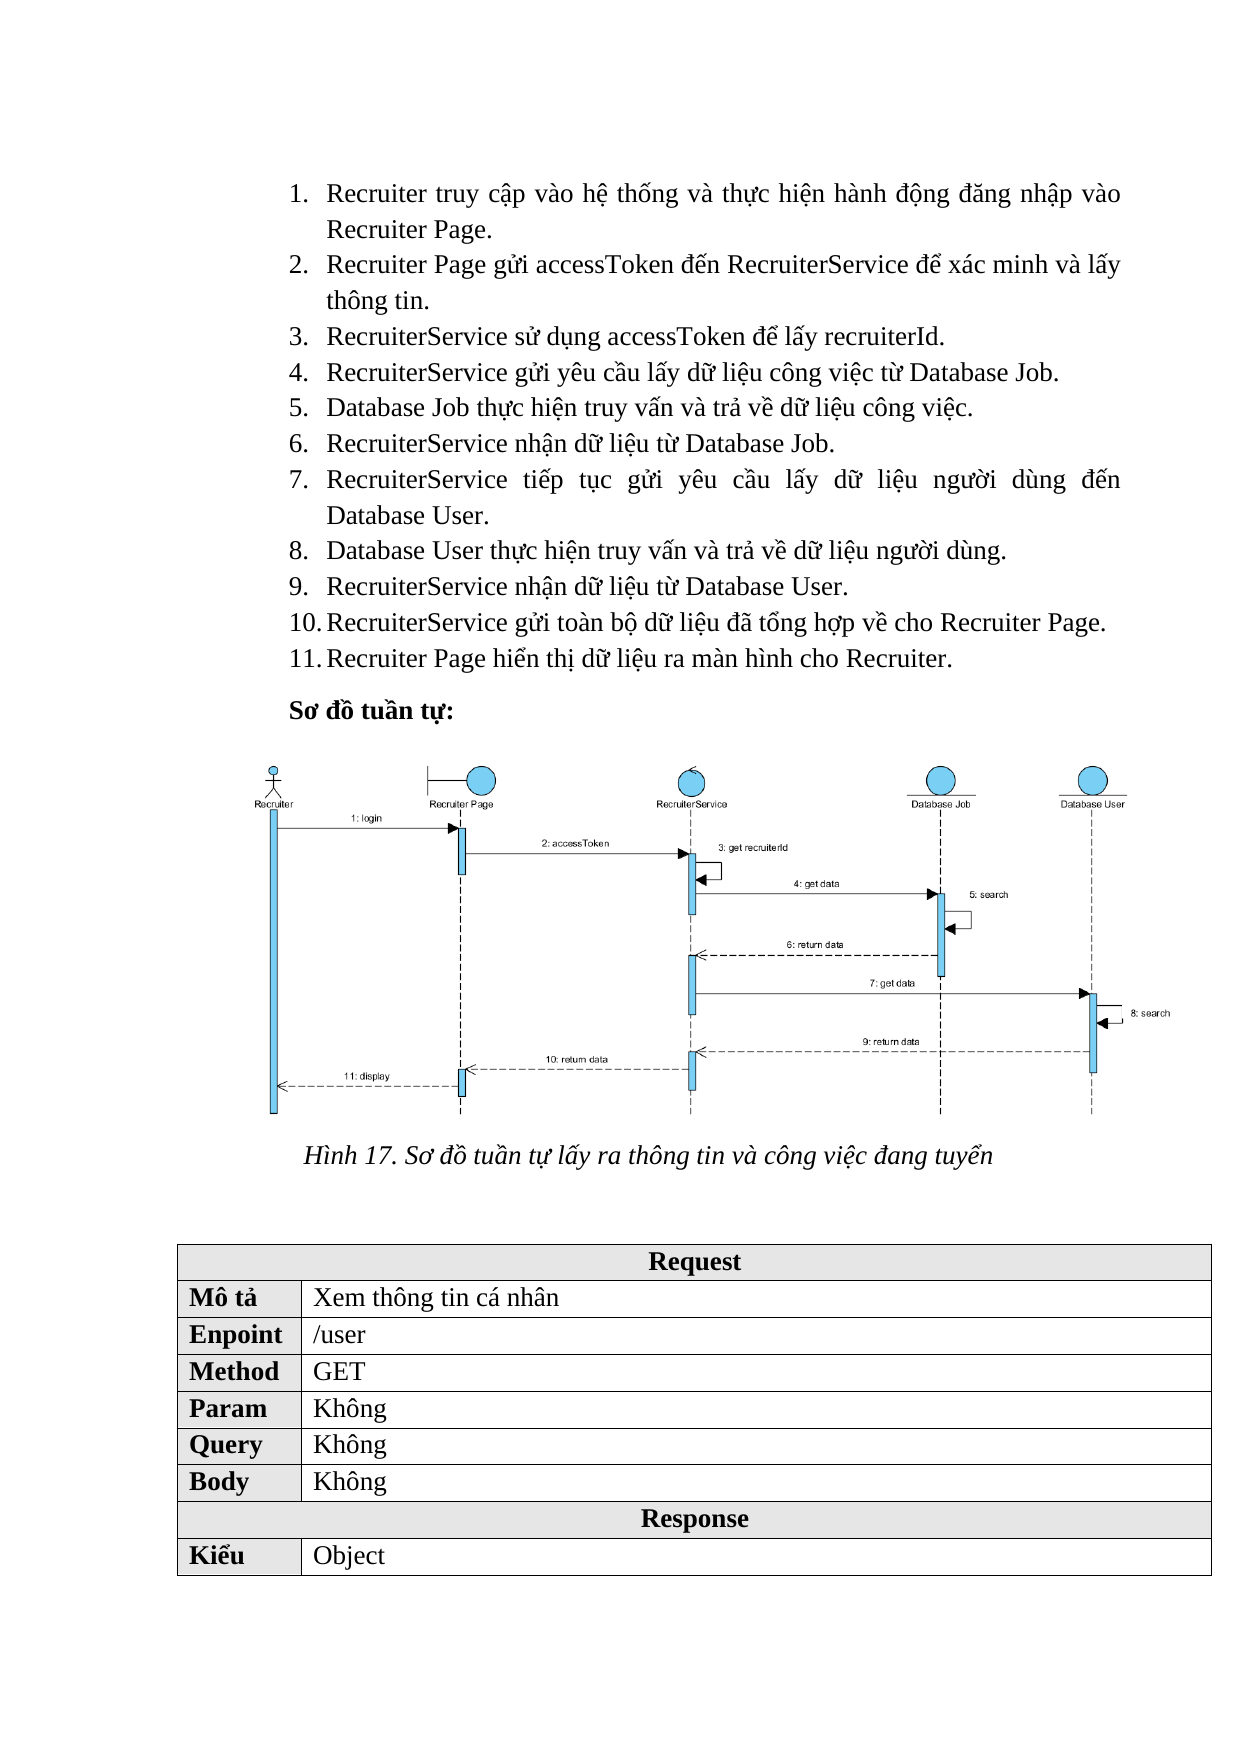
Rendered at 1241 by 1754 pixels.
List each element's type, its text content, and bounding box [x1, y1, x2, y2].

list RecruiterService gửi yêu cầu lấy dữ liệu công việc từ Database Job. [288, 356, 1122, 387]
table_cell Object [302, 1539, 1211, 1574]
table_cell Enpoint [178, 1318, 301, 1354]
list RecruiterService nhận dữ liệu từ Database Job. [288, 427, 1122, 458]
table_cell Không [302, 1429, 1211, 1464]
list RecruiterService sử dụng accessToken để lấy recruiterId. [288, 320, 1122, 351]
list Recruiter Page gửi accessToken đến RecruiterService để xác minh và lấy thông tin. [288, 249, 1122, 316]
list Recruiter Page hiển thị dữ liệu ra màn hình cho Recruiter. [288, 642, 1122, 673]
table_cell GET [302, 1355, 1211, 1391]
table_header Request [178, 1245, 1211, 1280]
list RecruiterService tiếp tục gửi yêu cầu lấy dữ liệu người dùng đến Database User. [288, 463, 1122, 530]
table_cell Query [178, 1429, 301, 1464]
picture [252, 754, 1198, 1135]
list Database User thực hiện truy vấn và trả về dữ liệu người dùng. [288, 534, 1122, 566]
table_cell Response [178, 1502, 1211, 1538]
table_cell /user [302, 1318, 1211, 1354]
table_cell Không [302, 1392, 1211, 1427]
table_cell Param [178, 1392, 301, 1427]
list RecruiterService gửi toàn bộ dữ liệu đã tổng hợp về cho Recruiter Page. [288, 606, 1122, 637]
list Recruiter truy cập vào hệ thống và thực hiện hành động đăng nhập vào Recruiter Page. [288, 177, 1122, 244]
list Database Job thực hiện truy vấn và trả về dữ liệu công việc. [288, 392, 1122, 423]
table_cell Xem thông tin cá nhân [302, 1281, 1211, 1317]
table_cell Không [302, 1465, 1211, 1501]
text Sơ đồ tuần tự: [213, 694, 1122, 725]
table_cell Mô tả [178, 1281, 301, 1317]
table_cell Method [178, 1355, 301, 1391]
table_cell Kiểu [178, 1539, 301, 1574]
table_cell Body [178, 1465, 301, 1501]
list RecruiterService nhận dữ liệu từ Database User. [288, 570, 1122, 601]
